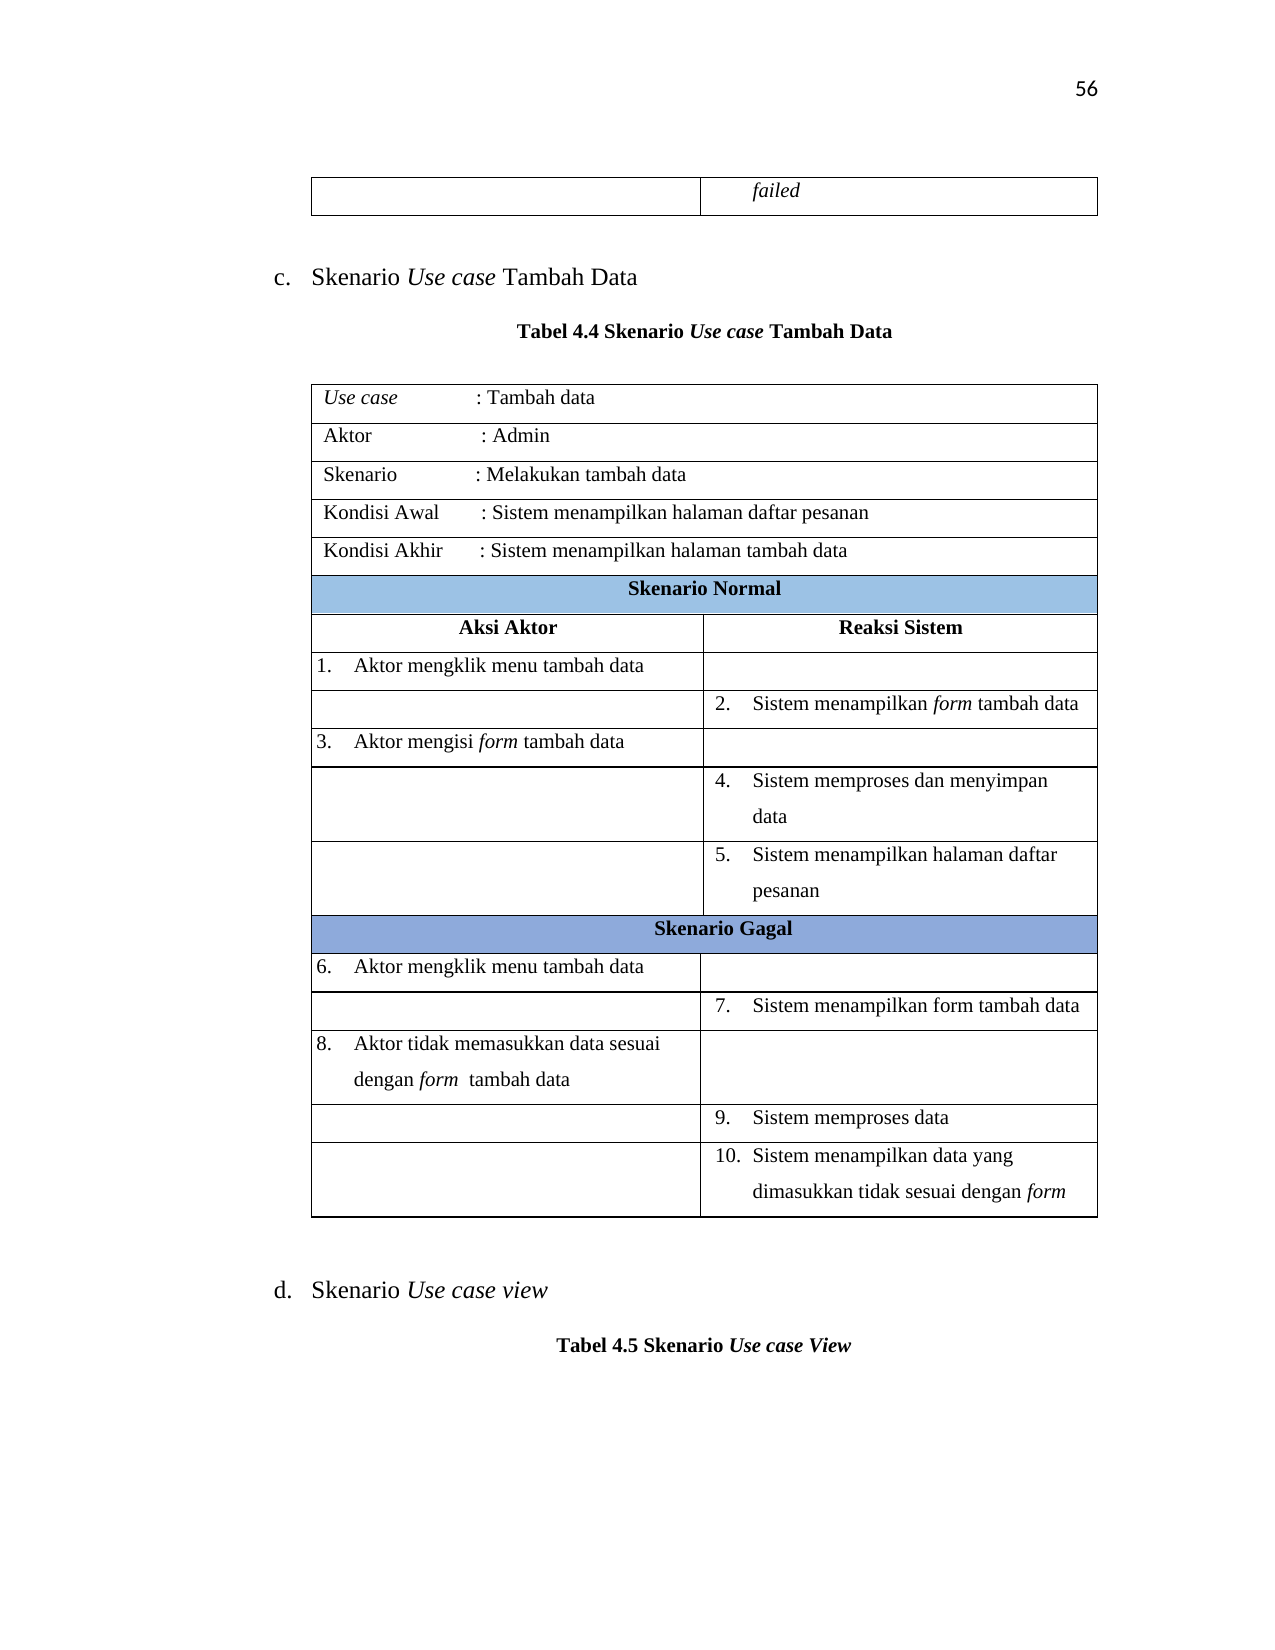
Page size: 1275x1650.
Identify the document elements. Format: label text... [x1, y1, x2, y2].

table_cell Aktor mengklik menu tambah data [312, 653, 703, 690]
table_cell Aktor mengklik menu tambah data [312, 954, 700, 991]
table_cell Skenario Gagal [312, 916, 1097, 953]
table_cell Reaksi Sistem [704, 615, 1097, 652]
table_cell [312, 1143, 700, 1216]
table_cell [312, 691, 703, 728]
table_cell [312, 993, 700, 1030]
table_cell Kondisi Awal : Sistem menampilkan halaman daftar pesanan [312, 500, 1097, 537]
table_cell Aktor tidak memasukkan data sesuai dengan form tambah data [312, 1031, 700, 1104]
table_cell [704, 653, 1097, 690]
table_cell [312, 768, 703, 841]
table_cell [704, 729, 1097, 766]
list Tabel 4.5 Skenario Use case View [311, 1332, 1098, 1357]
list Skenario Use case Tambah Data [274, 262, 1098, 291]
table_cell [701, 954, 1097, 991]
table_cell Aktor : Admin [312, 424, 1097, 461]
table_cell [701, 1031, 1097, 1104]
table_cell Sistem menampilkan data yang dimasukkan tidak sesuai dengan form [701, 1143, 1097, 1216]
table_cell Sistem menampilkan form tambah data [704, 691, 1097, 728]
table_cell Kondisi Akhir : Sistem menampilkan halaman tambah data [312, 538, 1097, 575]
list Skenario Use case view [274, 1275, 1098, 1304]
table_cell Skenario : Melakukan tambah data [312, 462, 1097, 499]
table_cell [312, 842, 703, 915]
table_cell Sistem menampilkan form tambah data [701, 993, 1097, 1030]
list Tabel 4.4 Skenario Use case Tambah Data [311, 319, 1098, 343]
table_cell [312, 178, 700, 215]
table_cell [701, 178, 1097, 215]
table_header Use case : Tambah data [312, 385, 1097, 422]
table_cell Aktor mengisi form tambah data [312, 729, 703, 766]
table_cell Sistem menampilkan halaman daftar pesanan [704, 842, 1097, 915]
table_cell Aksi Aktor [312, 615, 703, 652]
table_cell Sistem memproses dan menyimpan data [704, 768, 1097, 841]
table_cell Skenario Normal [312, 576, 1097, 613]
table_cell [312, 1105, 700, 1142]
table_cell Sistem memproses data [701, 1105, 1097, 1142]
